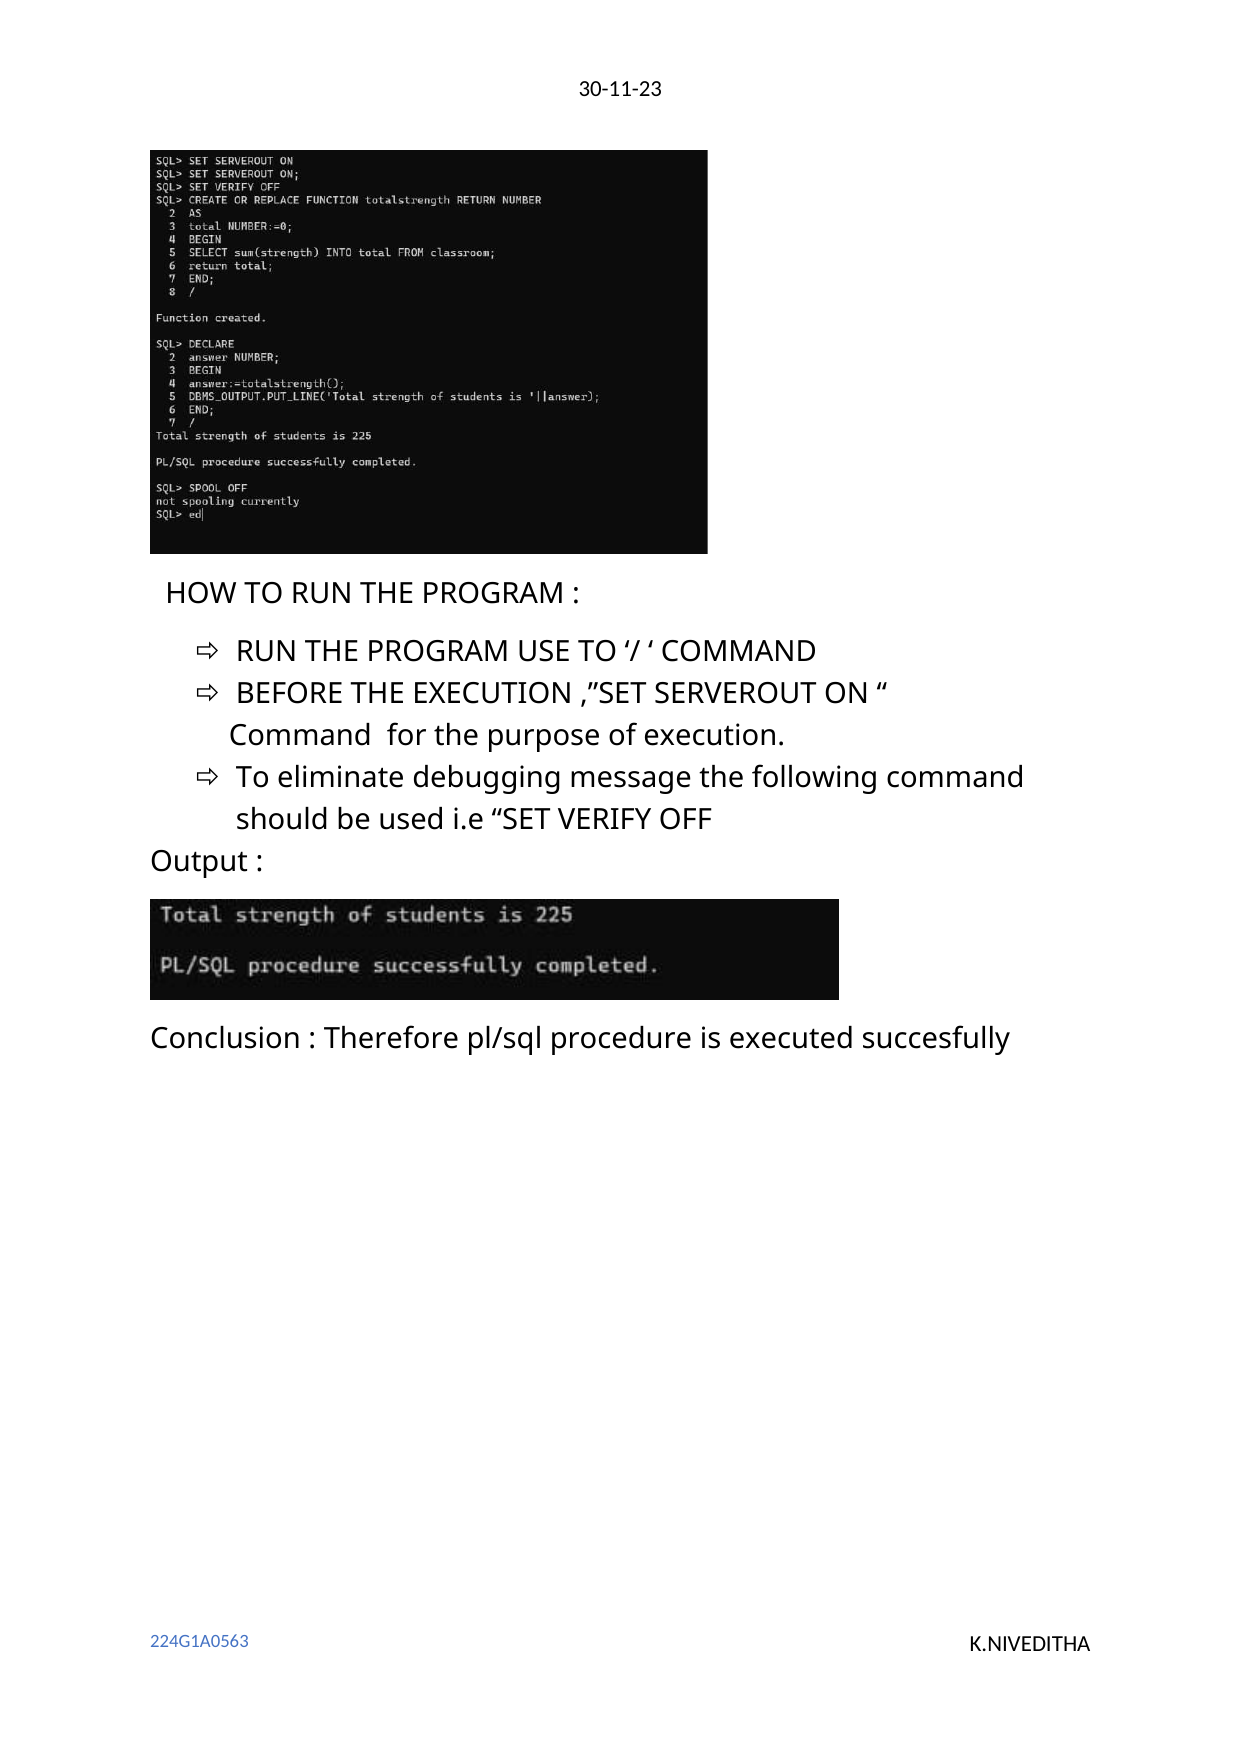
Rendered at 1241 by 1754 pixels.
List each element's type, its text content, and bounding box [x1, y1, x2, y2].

list To eliminate debugging message the following command should be used i.e “SET VERIFY OFF [194, 757, 1090, 838]
picture [150, 899, 839, 1000]
list BEFORE THE EXECUTION ,”SET SERVEROUT ON “ [194, 673, 1090, 712]
text HOW TO RUN THE PROGRAM : [150, 572, 1090, 612]
list RUN THE PROGRAM USE TO ‘/ ‘ COMMAND [194, 631, 1090, 670]
text Conclusion : Therefore pl/sql procedure is executed succesfully [150, 1018, 1090, 1057]
picture [150, 150, 708, 554]
text Command for the purpose of execution. [229, 715, 1090, 754]
text Output : [150, 841, 1090, 880]
